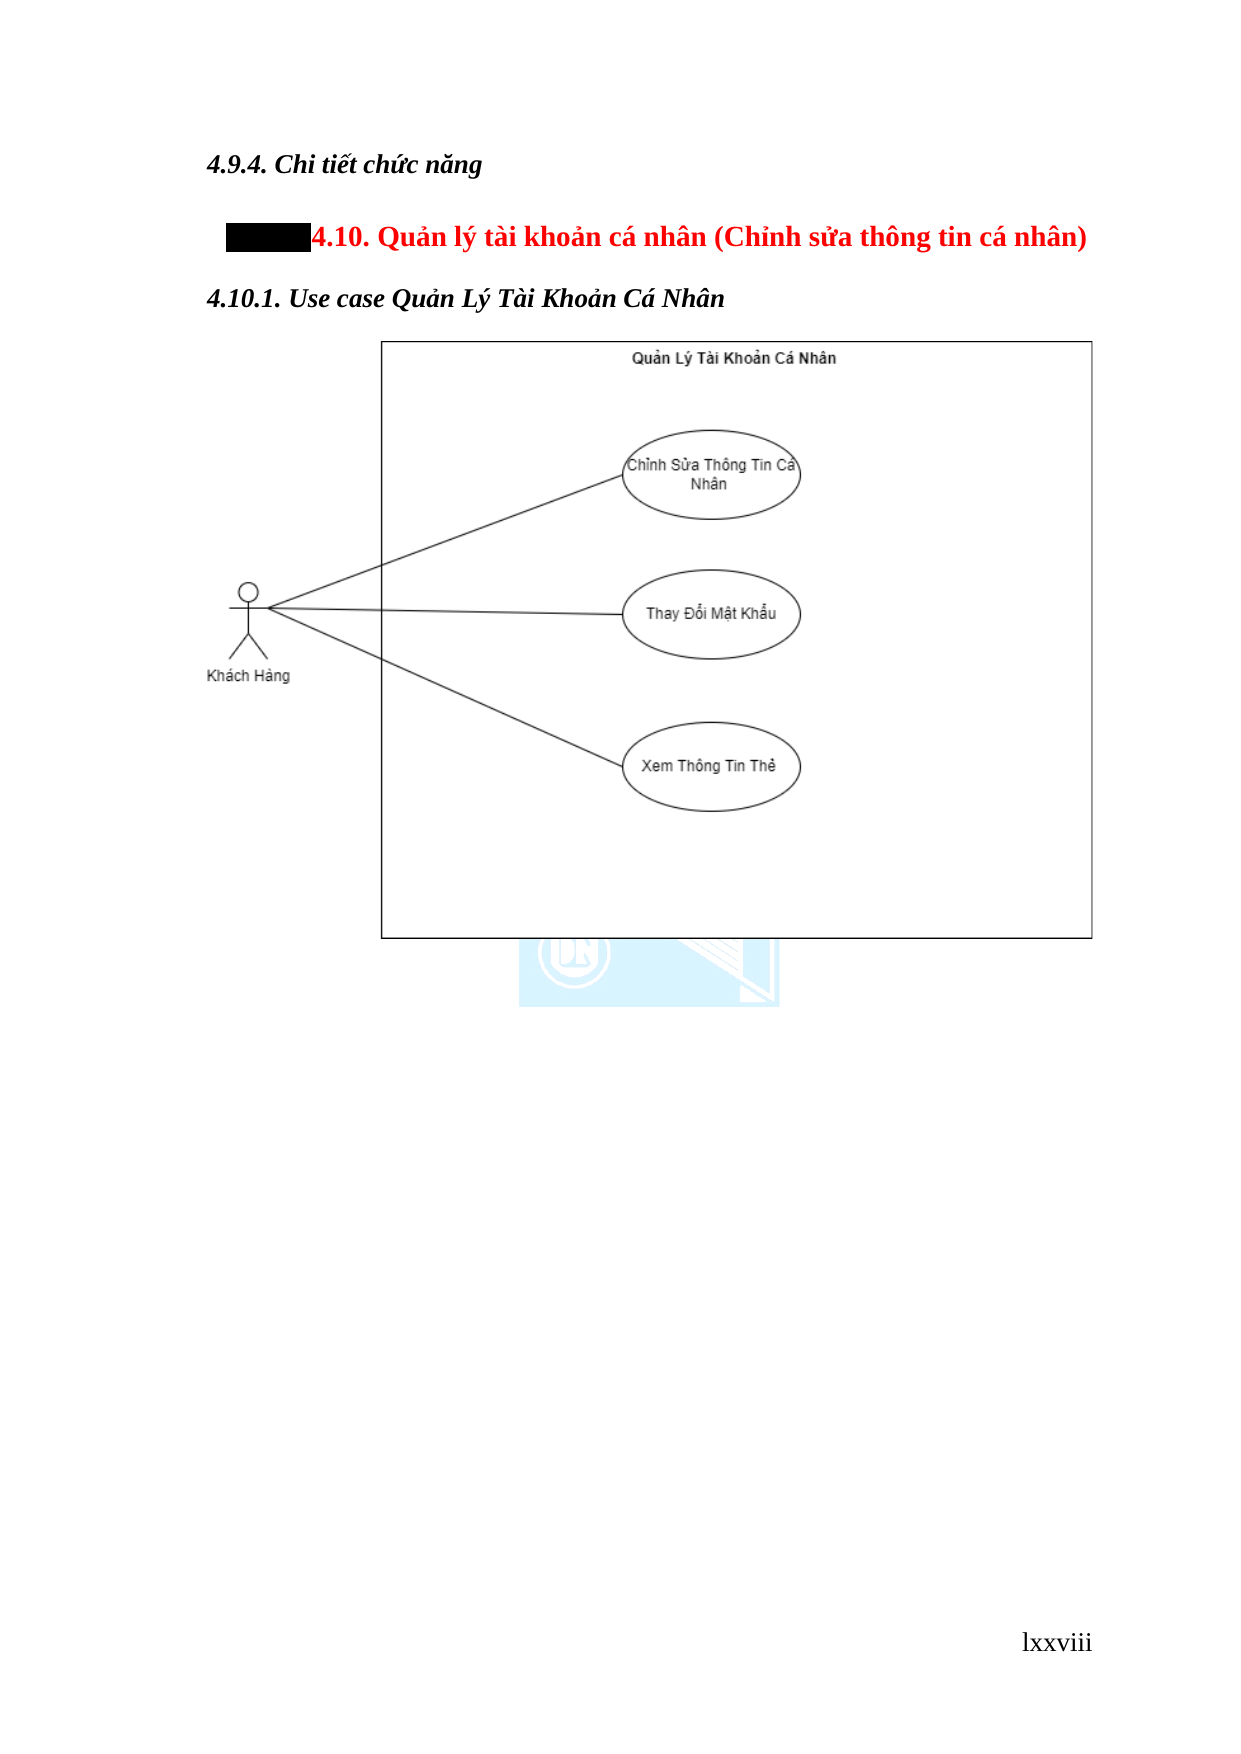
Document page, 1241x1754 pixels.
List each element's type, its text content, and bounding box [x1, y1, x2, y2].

picture [206, 341, 1093, 939]
subtitle 4.10.1. Use case Quản Lý Tài Khoản Cá Nhân [207, 282, 1092, 313]
subtitle 4.10. Quản lý tài khoản cá nhân (Chỉnh sửa thông tin cá nhân) [226, 219, 1092, 253]
subtitle 4.9.4. Chi tiết chức năng [207, 148, 1092, 179]
